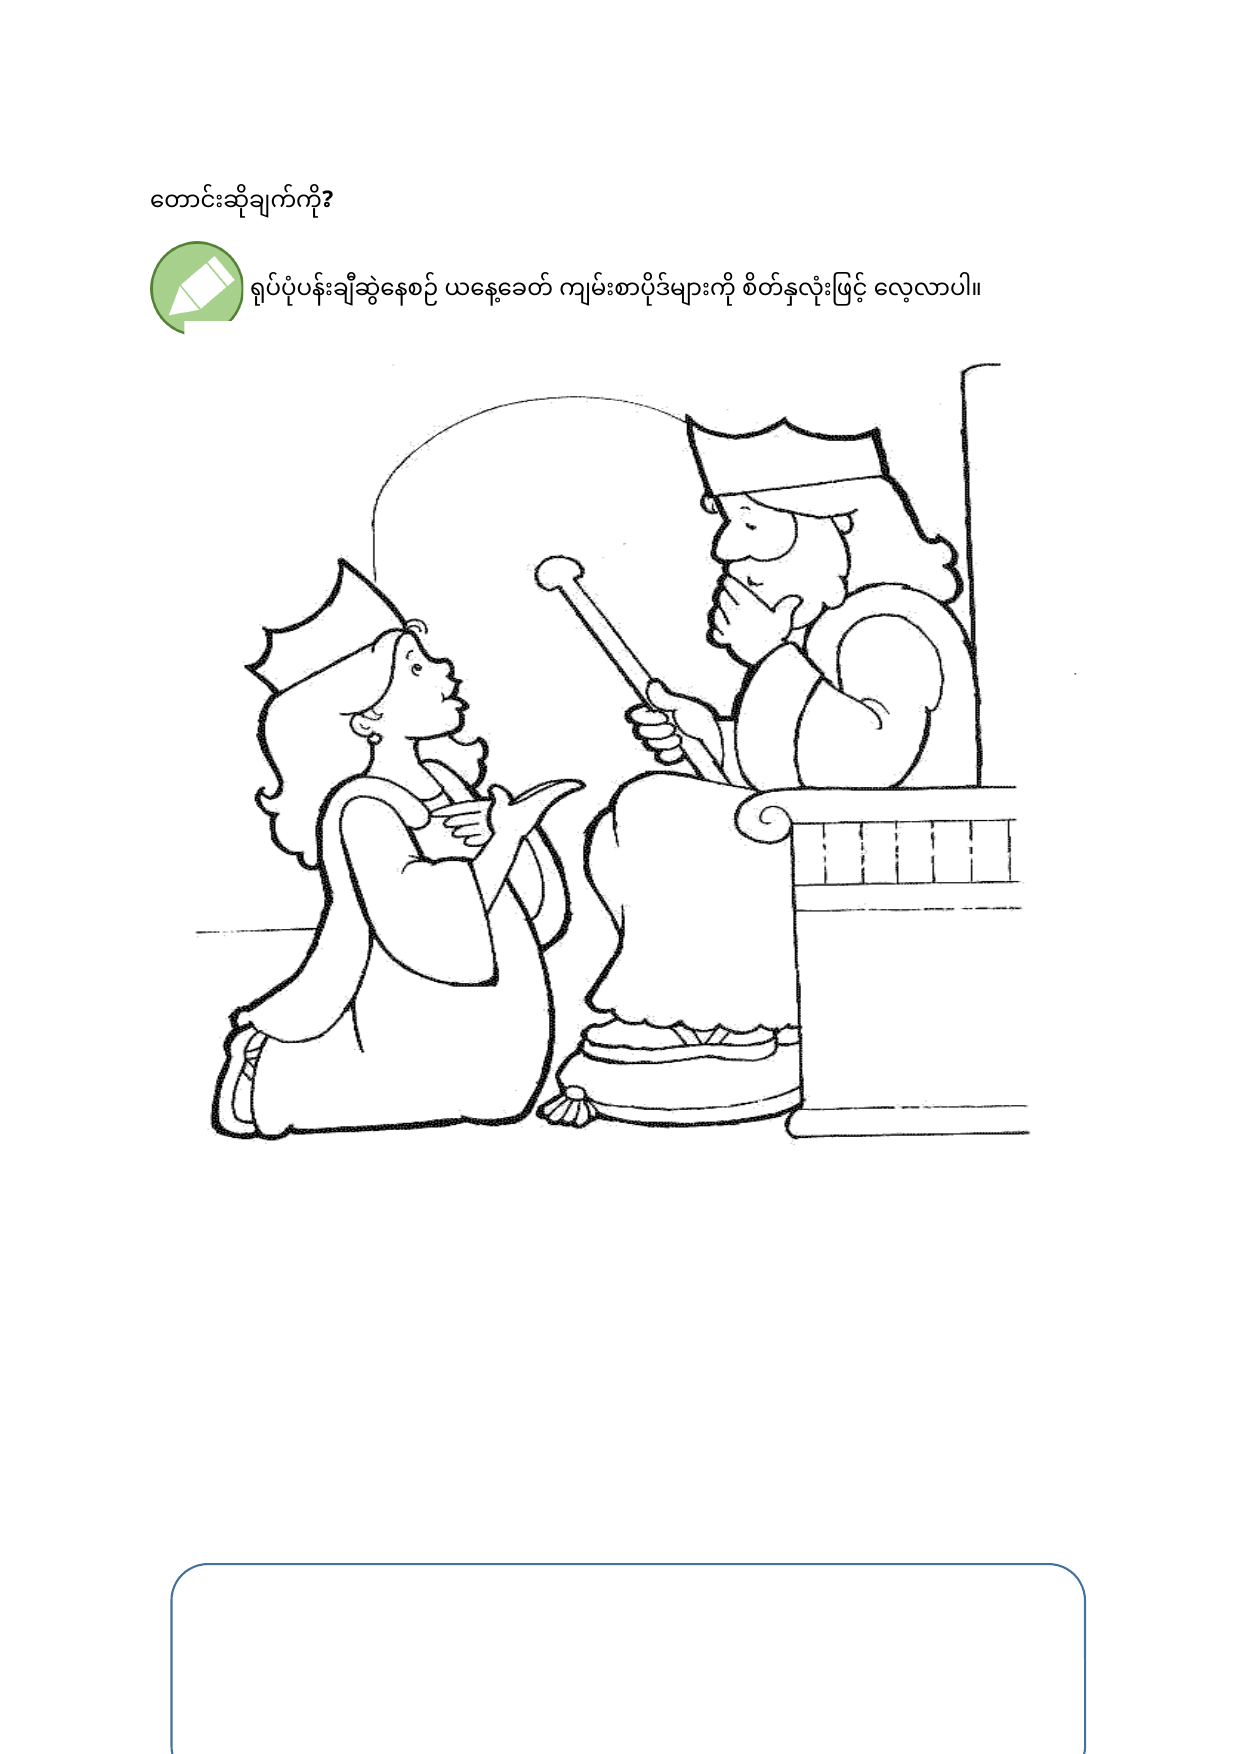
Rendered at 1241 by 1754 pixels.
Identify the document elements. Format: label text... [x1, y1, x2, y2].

text ရုပ်ပုံပန်းချီဆွဲနေစဉ် ယနေ့ခေတ် ကျမ်းစာပိုဒ်များကို စိတ်နှလုံးဖြင့် လေ့လာပါ။ [835, 274, 1090, 301]
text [150, 177, 1090, 227]
text ရုပ်ပုံပန်းချီဆွဲနေစဉ် ယနေ့ခေတ် ကျမ်းစာပိုဒ်များကို စိတ်နှလုံးဖြင့် လေ့လာပါ။ [244, 274, 833, 301]
picture [150, 241, 1091, 1333]
